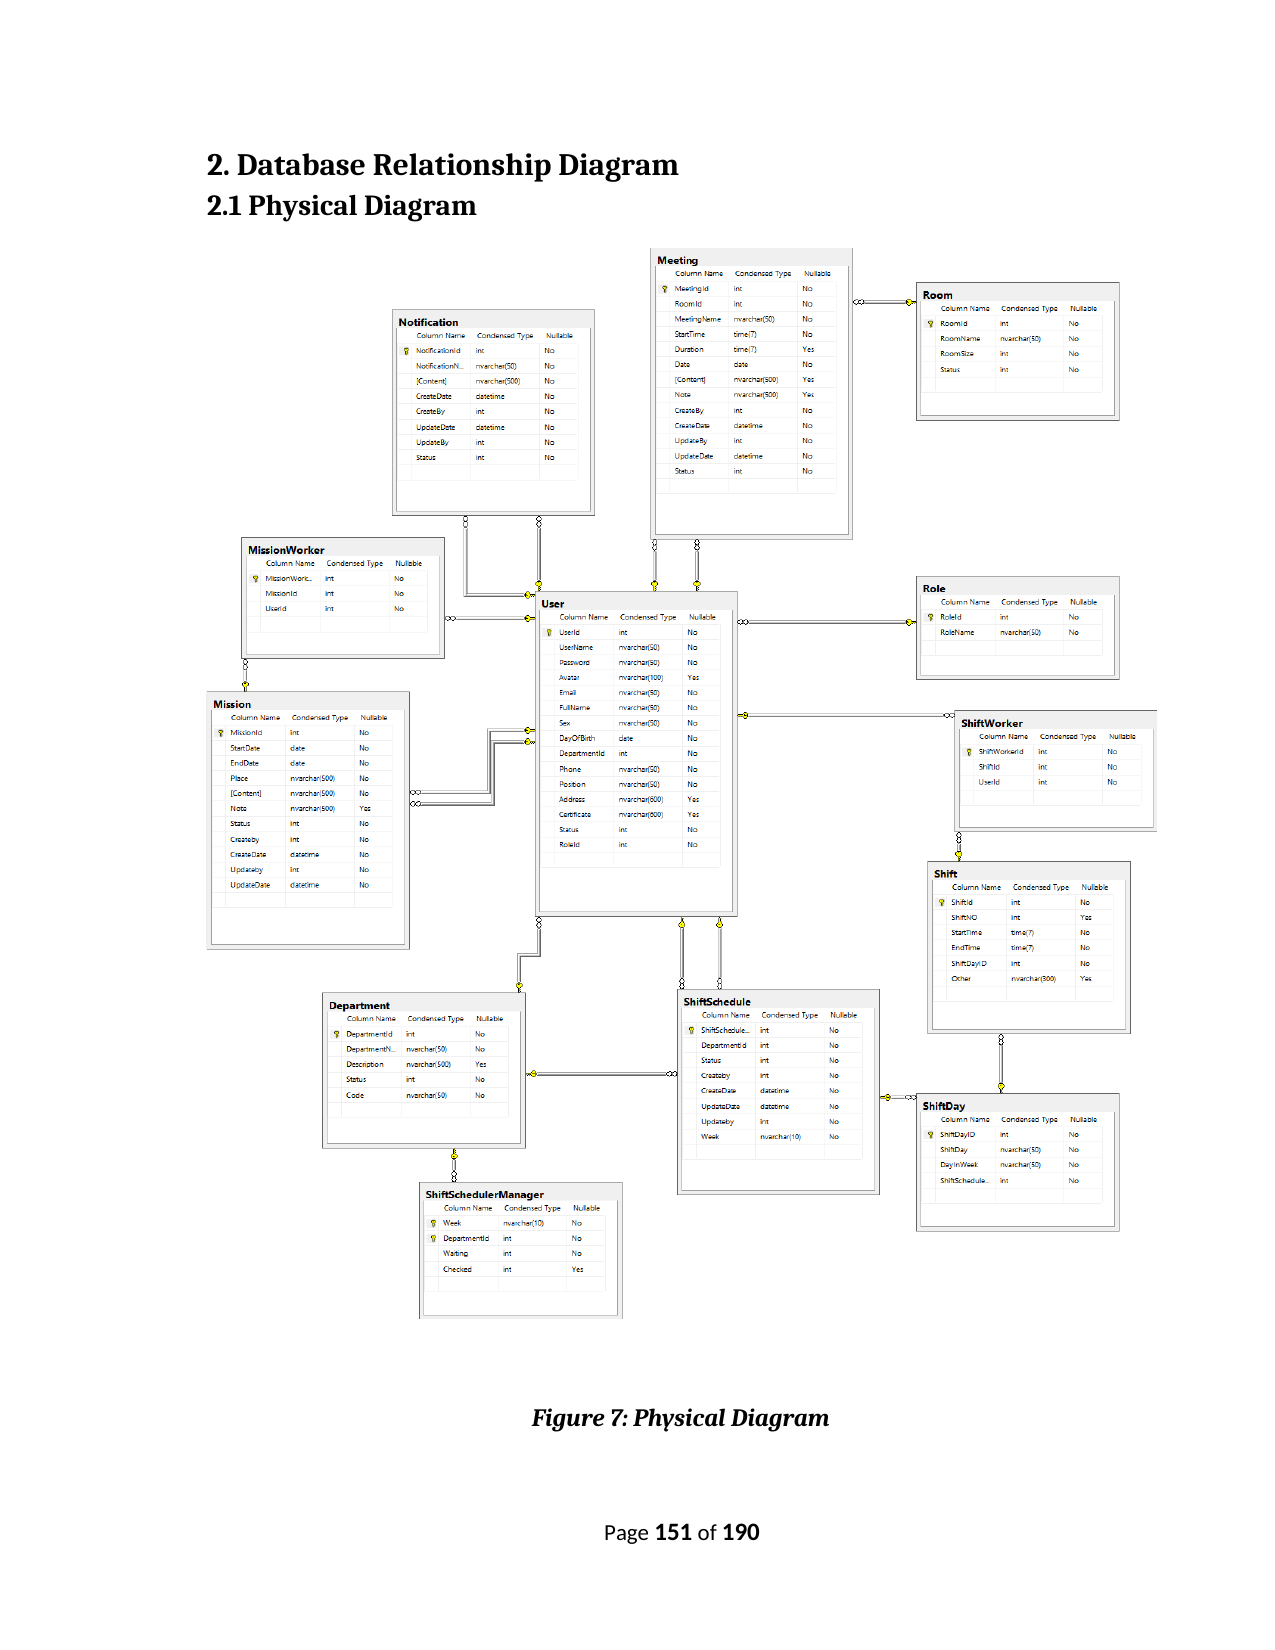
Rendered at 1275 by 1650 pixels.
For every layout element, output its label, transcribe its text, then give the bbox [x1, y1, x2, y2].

picture [206, 248, 1157, 1319]
text Figure 7: Physical Diagram [207, 1403, 1157, 1432]
text 2. Database Relationship Diagram 2.1 Physical Diagram [207, 148, 1157, 222]
